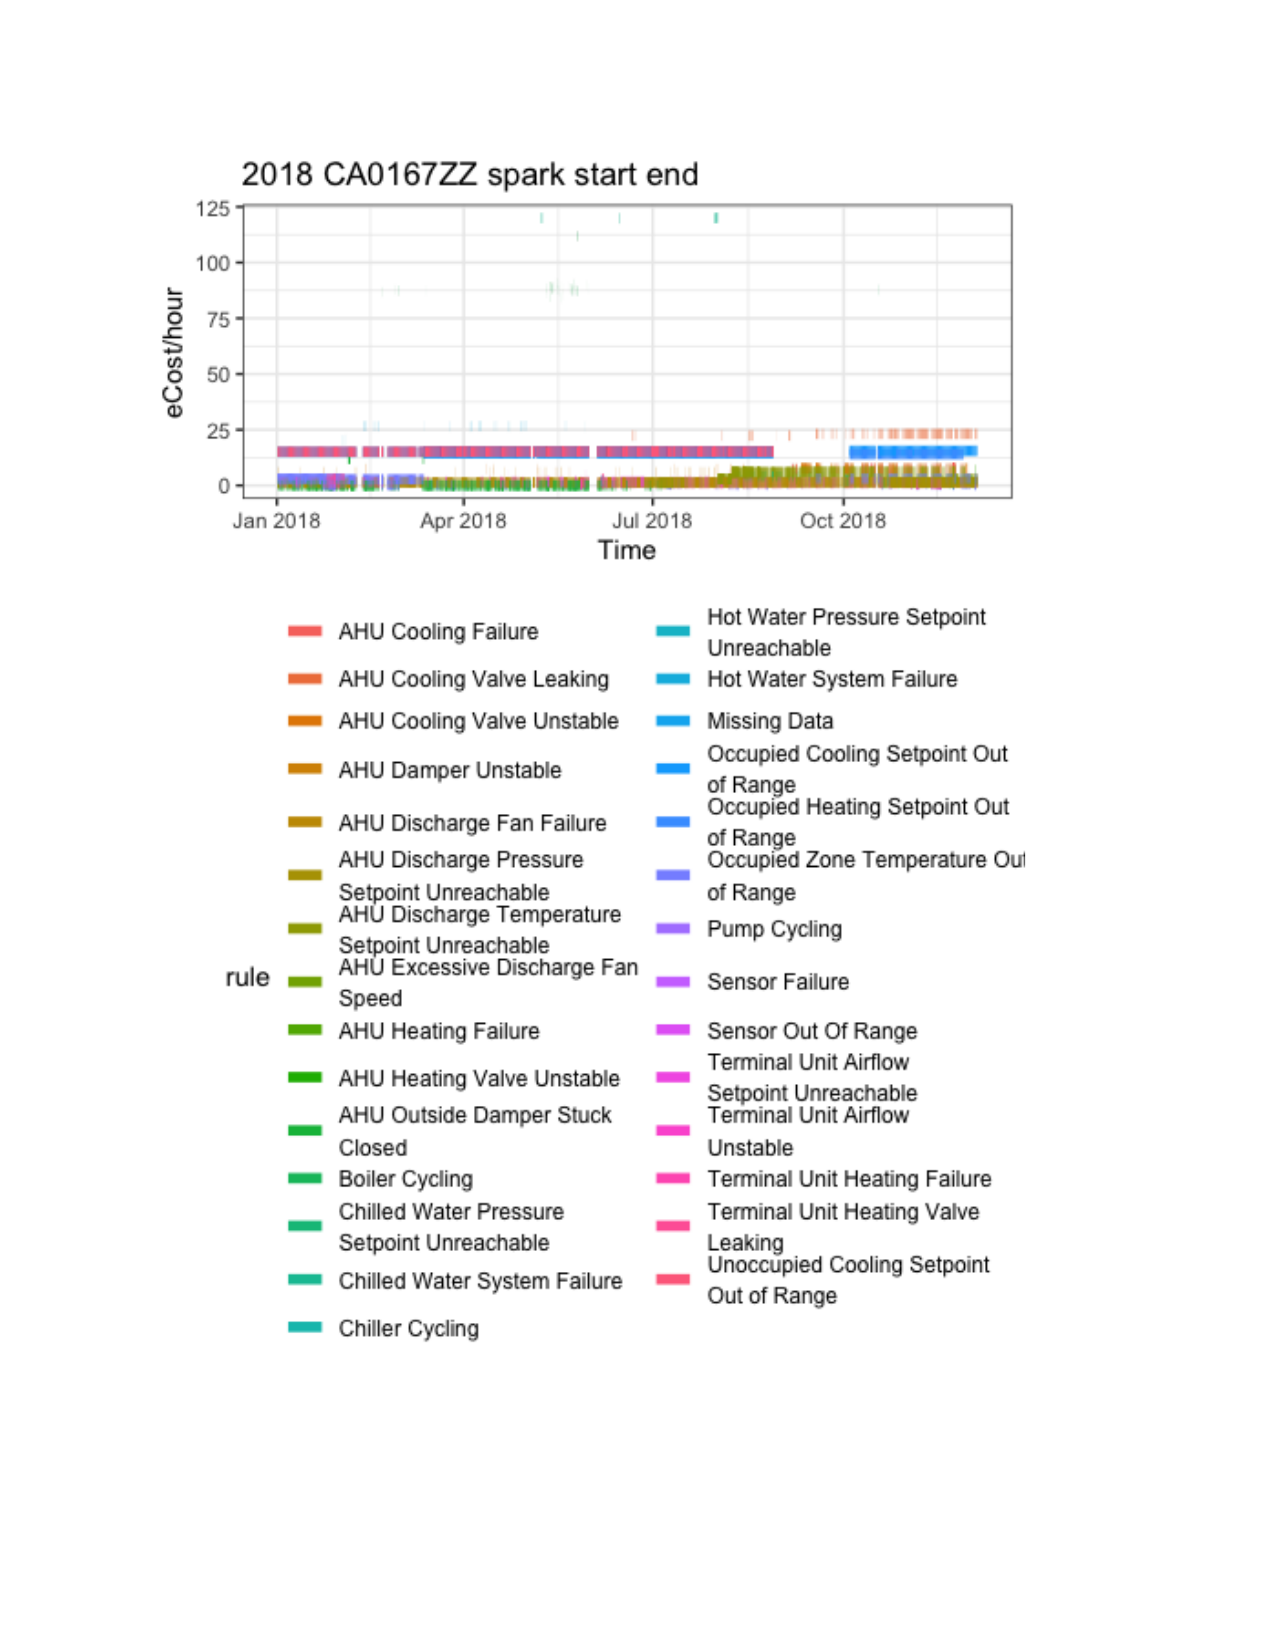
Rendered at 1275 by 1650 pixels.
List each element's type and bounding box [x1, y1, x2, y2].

picture [150, 150, 1025, 1375]
